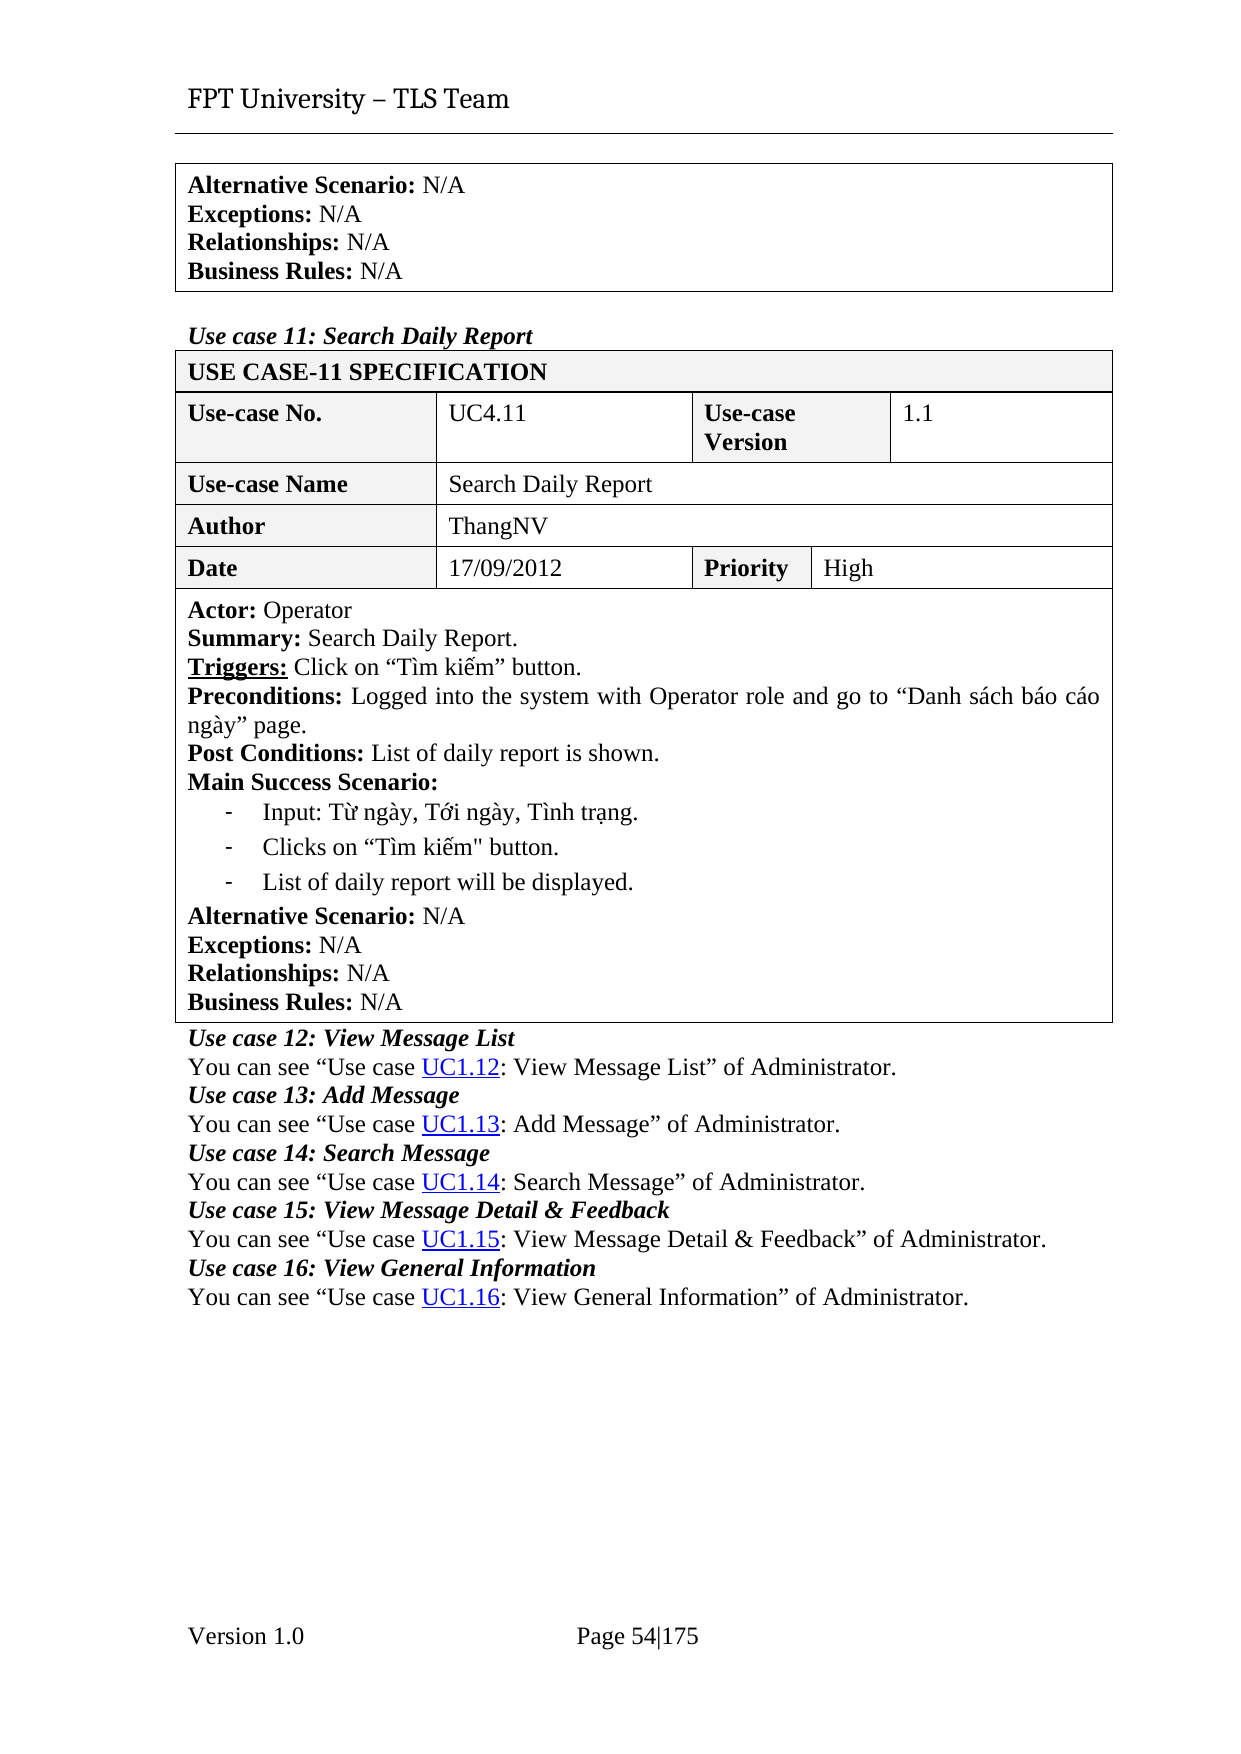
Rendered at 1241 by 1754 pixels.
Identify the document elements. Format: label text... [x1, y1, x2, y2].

table_cell Search Daily Report [437, 463, 1112, 504]
table_cell Use-case No. [176, 393, 436, 462]
table_cell 1.1 [891, 393, 1112, 462]
table_cell UC4.11 [437, 393, 692, 462]
table_cell High [812, 547, 1112, 588]
subtitle You can see “Use case UC1.16: View General Information” of Administrator. [187, 1282, 1125, 1311]
subtitle You can see “Use case UC1.14: Search Message” of Administrator. [187, 1167, 1125, 1196]
subtitle Use case 11: Search Daily Report [187, 321, 1125, 349]
table_cell Actor: Operator Summary: Search Daily Report. Triggers: Click on “Tìm kiếm” button. Preconditions: Logged into the system with Operator role and go to “Danh sách báo cáo ngày” page. Post Conditions: List of daily report is shown. Main Success Scenario: Input: Từ ngày, Tới ngày, Tình trạng. Clicks on “Tìm kiếm" button. List of daily report will be displayed. Alternative Scenario: N/A Exceptions: N/A Relationships: N/A Business Rules: N/A [176, 589, 1112, 1022]
subtitle You can see “Use case UC1.15: View Message Detail & Feedback” of Administrator. [187, 1224, 1125, 1253]
subtitle Use case 12: View Message List [187, 1023, 1125, 1052]
table_cell Date [176, 547, 436, 588]
table_cell Priority [693, 547, 811, 588]
table_cell Use-case Version [693, 393, 890, 462]
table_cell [176, 164, 1112, 291]
table_cell Use-case Name [176, 463, 436, 504]
subtitle Use case 13: Add Message [187, 1081, 1125, 1109]
subtitle You can see “Use case UC1.12: View Message List” of Administrator. [187, 1052, 1125, 1081]
subtitle Use case 15: View Message Detail & Feedback [187, 1196, 1125, 1224]
subtitle You can see “Use case UC1.13: Add Message” of Administrator. [187, 1109, 1125, 1138]
table_header USE CASE-11 SPECIFICATION [176, 351, 1112, 391]
table_cell Author [176, 505, 436, 546]
subtitle Use case 16: View General Information [187, 1253, 1125, 1282]
subtitle Use case 14: Search Message [187, 1138, 1125, 1167]
table_cell ThangNV [437, 505, 1112, 546]
table_cell 17/09/2012 [437, 547, 692, 588]
